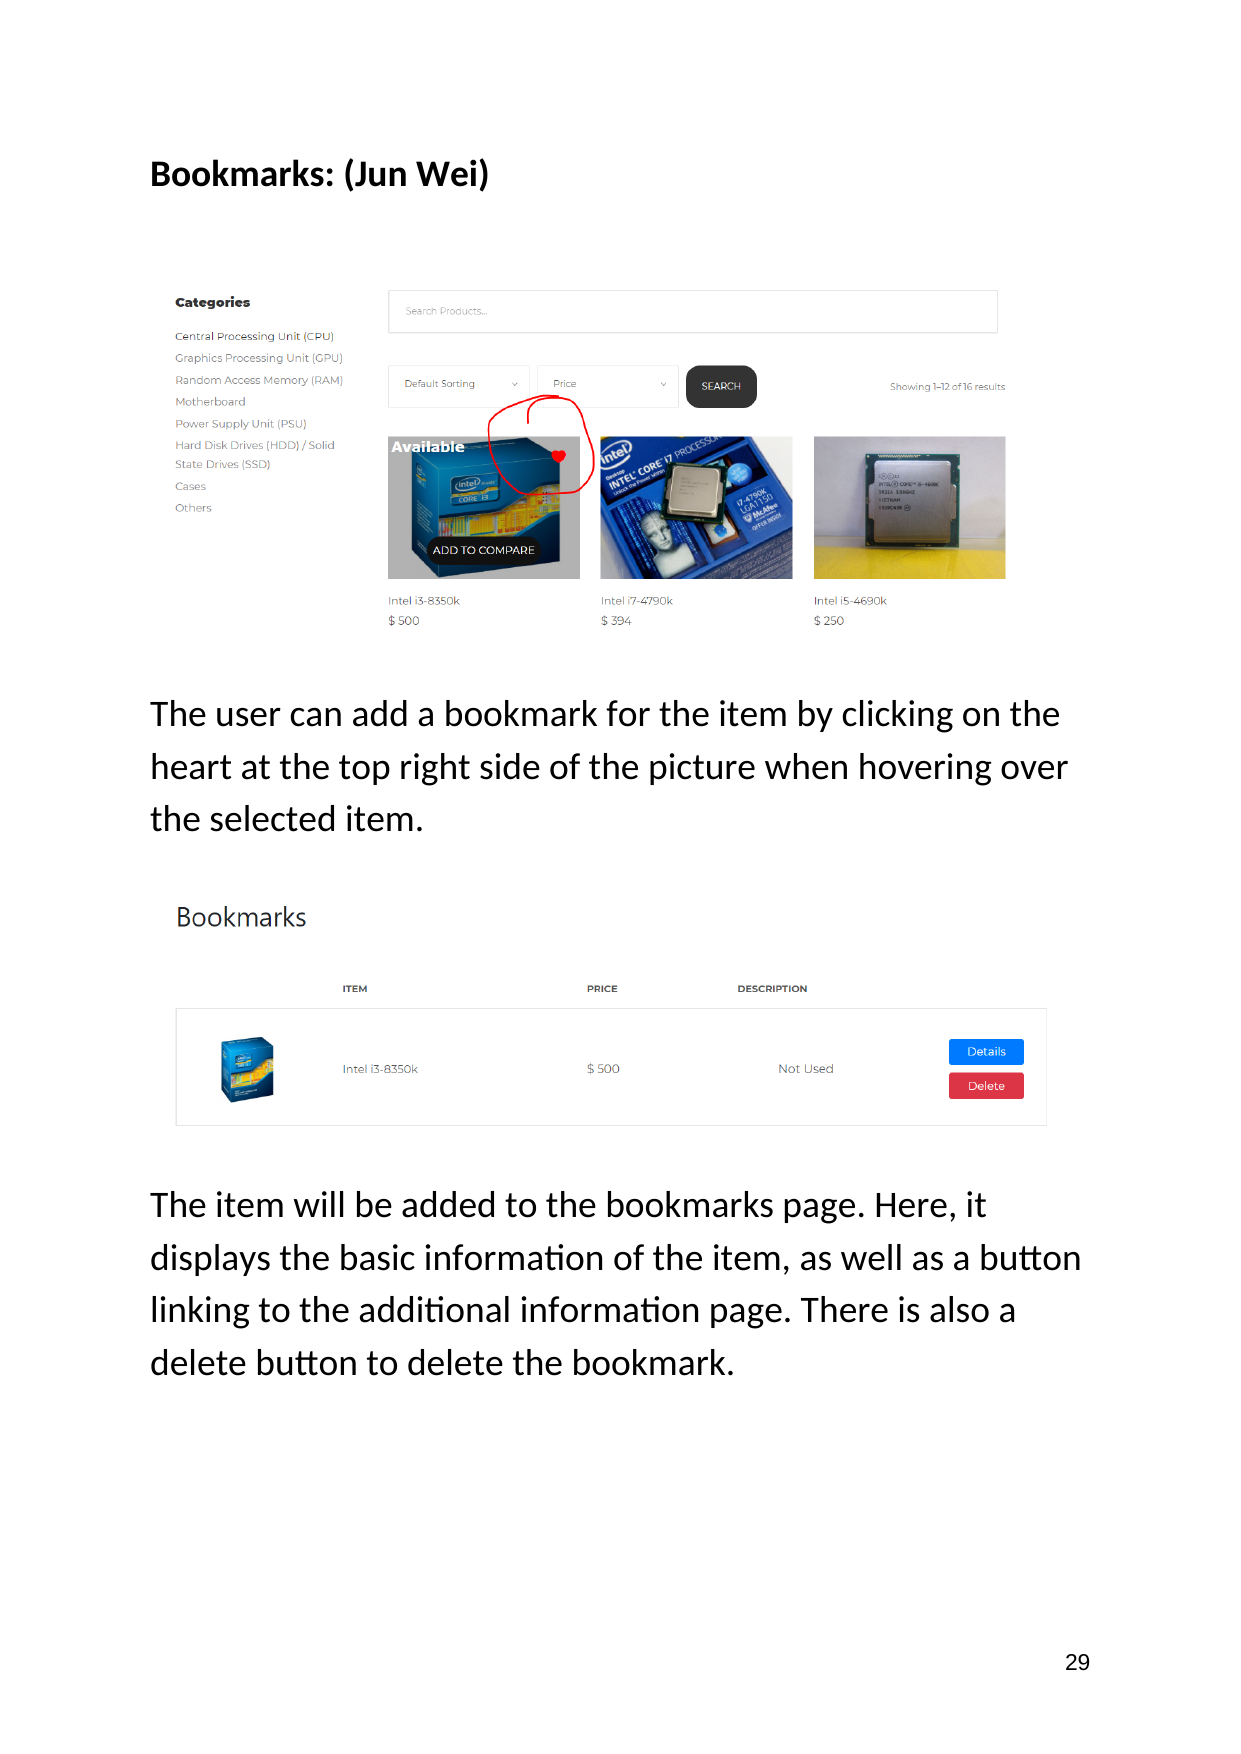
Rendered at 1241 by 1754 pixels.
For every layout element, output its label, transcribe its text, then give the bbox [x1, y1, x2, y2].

picture [150, 881, 1091, 1144]
text The user can add a bookmark for the item by clicking on the heart at the top right side of the picture when hovering over the selected item. [150, 690, 1090, 841]
text Bookmarks: (Jun Wei) [150, 150, 1090, 196]
picture [150, 236, 1091, 653]
text The item will be added to the bookmarks page. Here, it displays the basic information of the item, as well as a button linking to the additional information page. There is also a delete button to delete the bookmark. [150, 1181, 1090, 1385]
